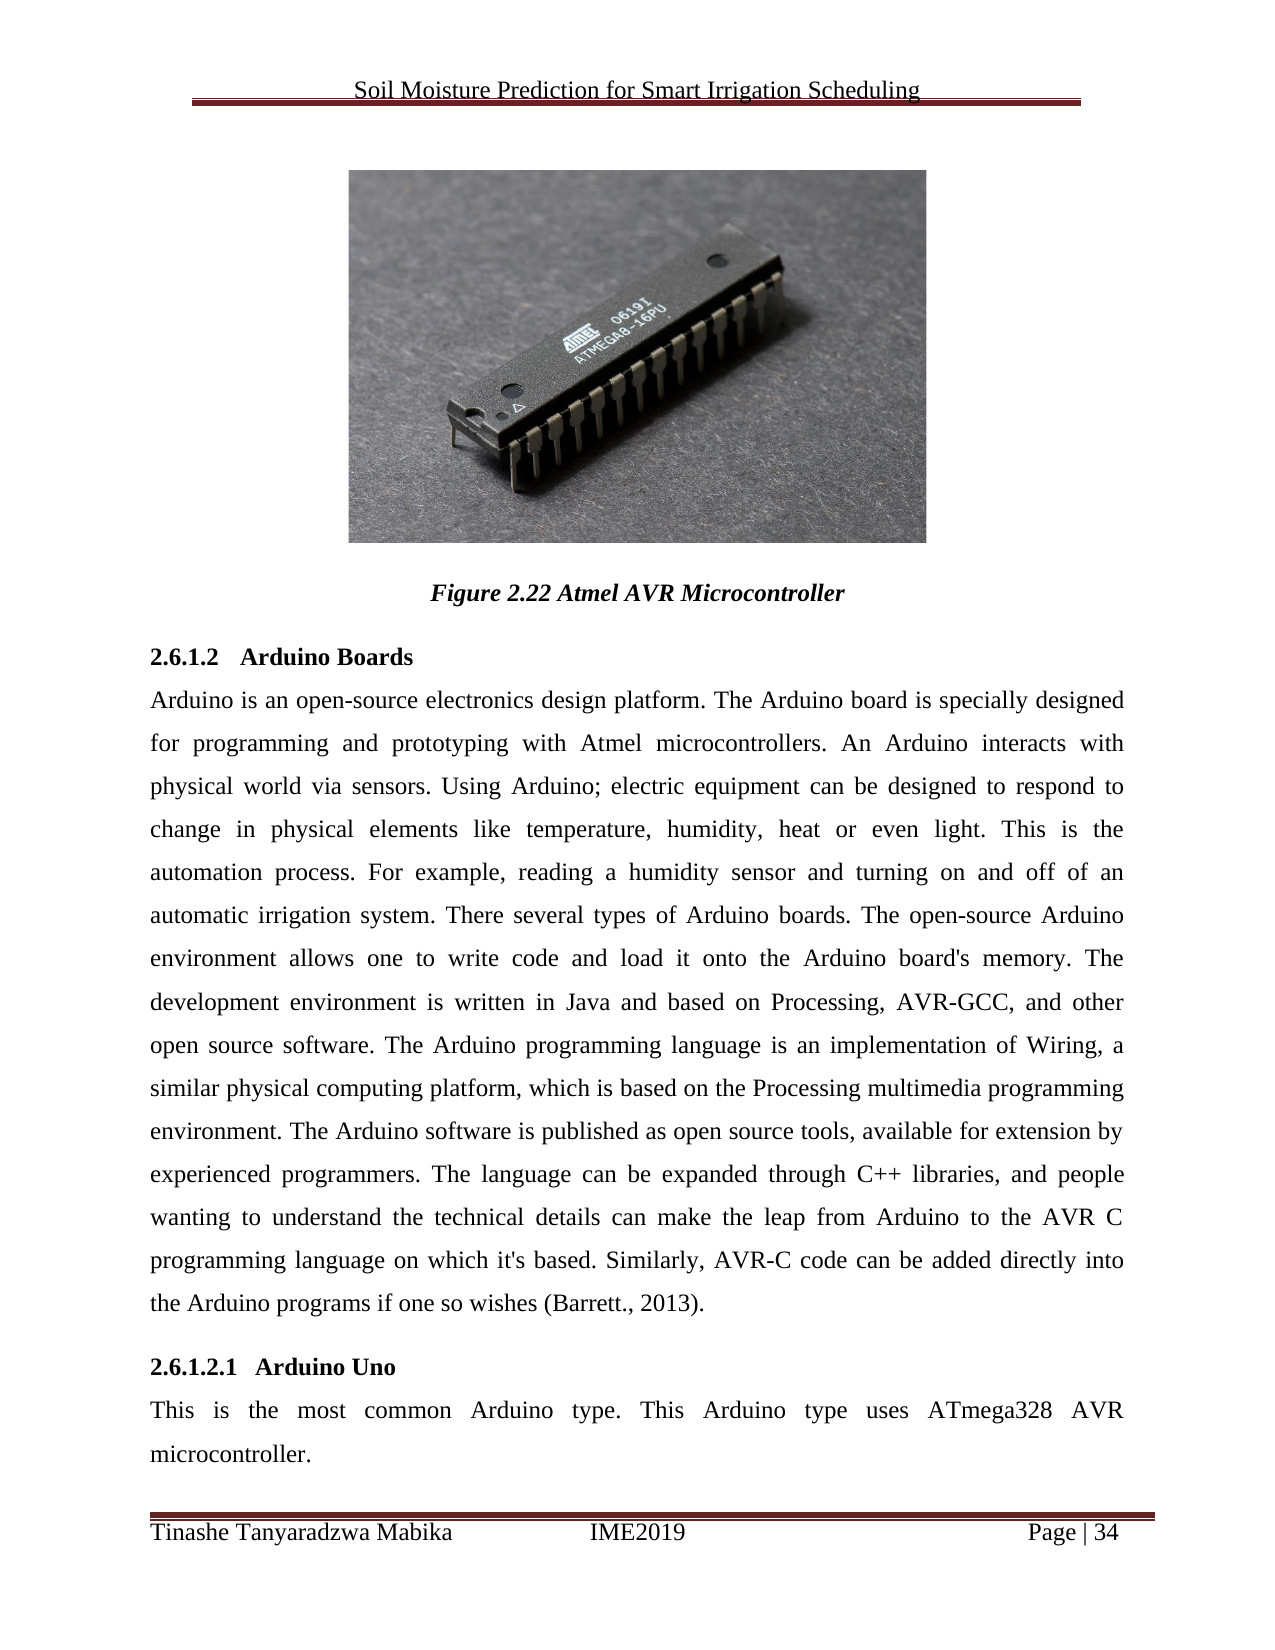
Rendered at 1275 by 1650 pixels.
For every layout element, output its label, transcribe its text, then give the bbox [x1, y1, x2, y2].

text This is the most common Arduino type. This Arduino type uses ATmega328 AVR microcontroller. [150, 1396, 1125, 1467]
subtitle Arduino Boards [150, 642, 1125, 670]
picture [348, 170, 927, 543]
subtitle Arduino Uno [150, 1352, 1125, 1381]
text Arduino is an open-source electronics design platform. The Arduino board is specially designed for programming and prototyping with Atmel microcontrollers. An Arduino interacts with physical world via sensors. Using Arduino; electric equipment can be designed to respond to change in physical elements like temperature, humidity, heat or even light. This is the automation process. For example, reading a humidity sensor and turning on and off of an automatic irrigation system. There several types of Arduino boards. The open-source Arduino environment allows one to write code and load it onto the Arduino board's memory. The development environment is written in Java and based on Processing, AVR-GCC, and other open source software. The Arduino programming language is an implementation of Wiring, a similar physical computing platform, which is based on the Processing multimedia programming environment. The Arduino software is published as open source tools, available for extension by experienced programmers. The language can be expanded through C++ libraries, and people wanting to understand the technical details can make the leap from Arduino to the AVR C programming language on which it's based. Similarly, AVR-C code can be added directly into the Arduino programs if one so wishes (Barrett., 2013). [150, 685, 1125, 1317]
